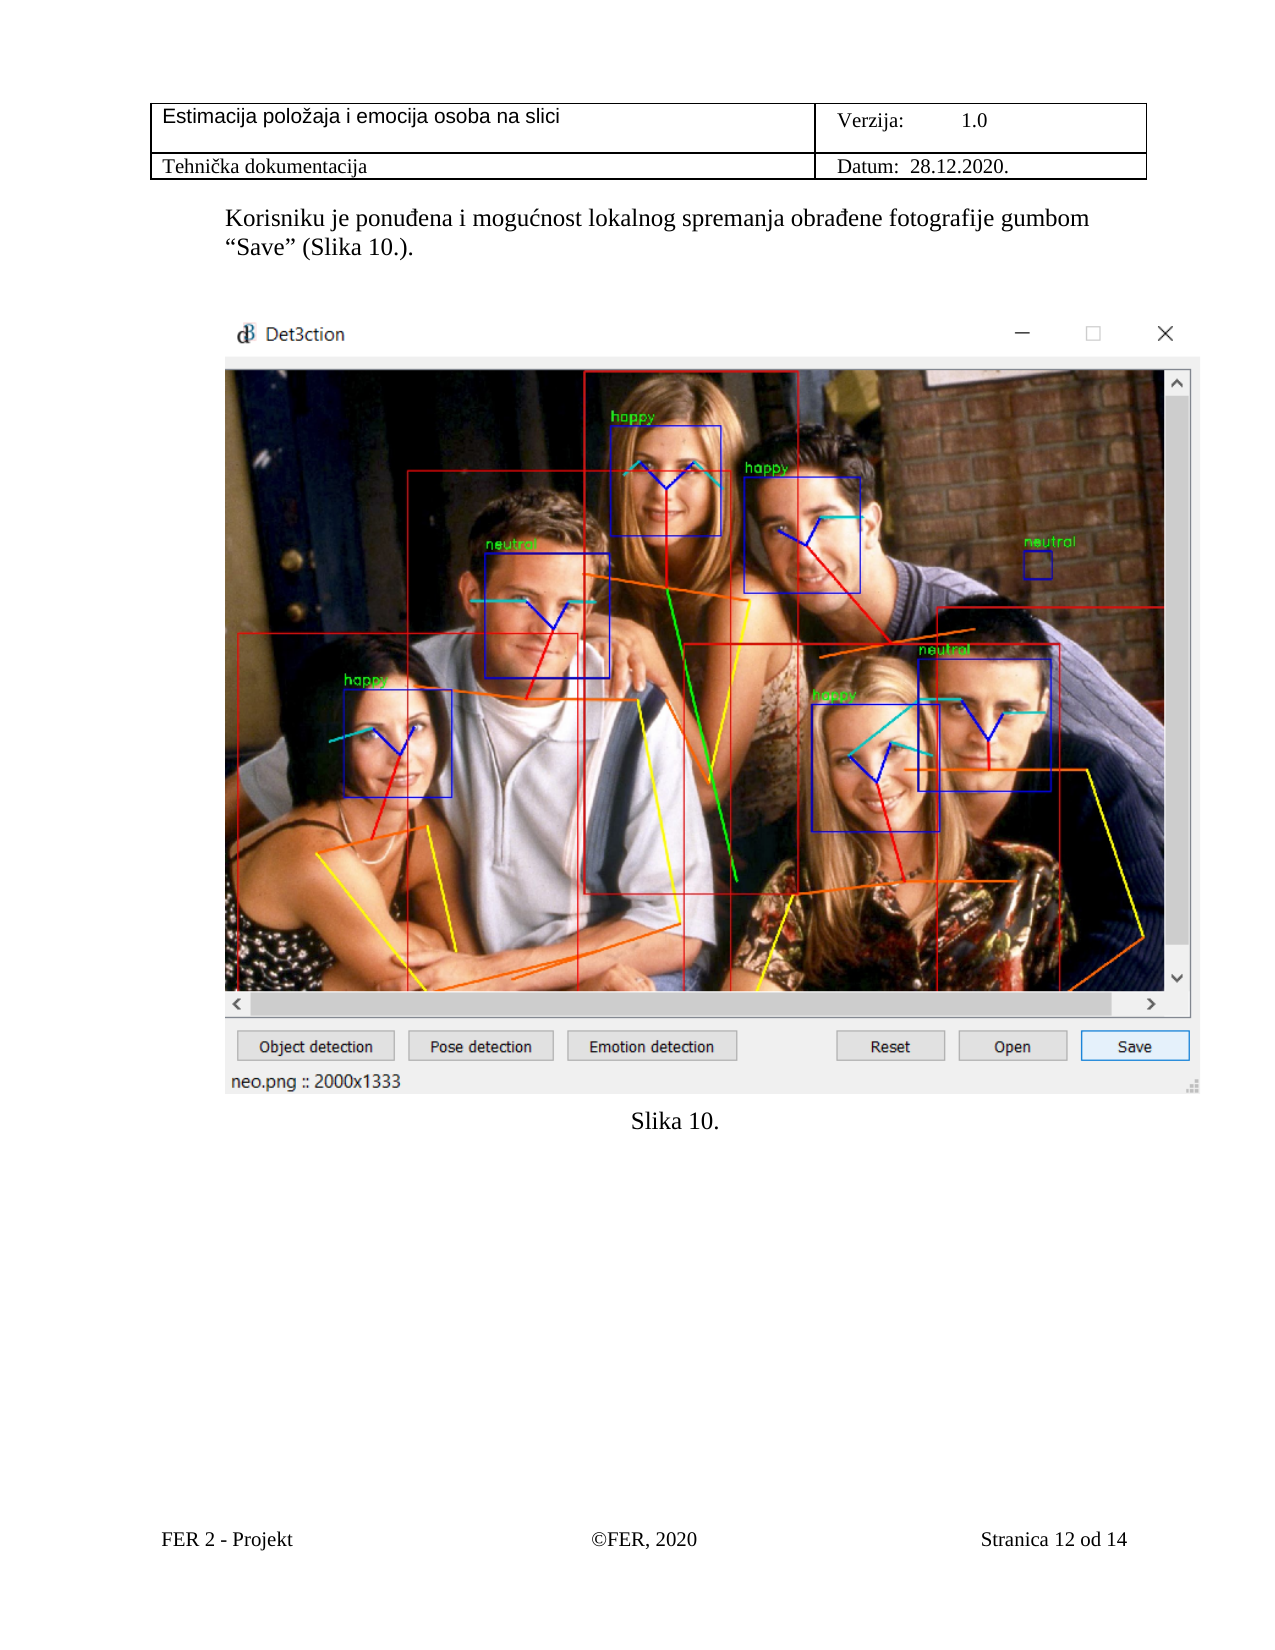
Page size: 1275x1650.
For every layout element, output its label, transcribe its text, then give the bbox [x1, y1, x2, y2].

picture [225, 314, 1200, 1094]
text Korisniku je ponuđena i mogućnost lokalnog spremanja obrađene fotografije gumbom “Save” (Slika 10.). [225, 203, 1125, 261]
text Slika 10. [225, 1106, 1125, 1135]
